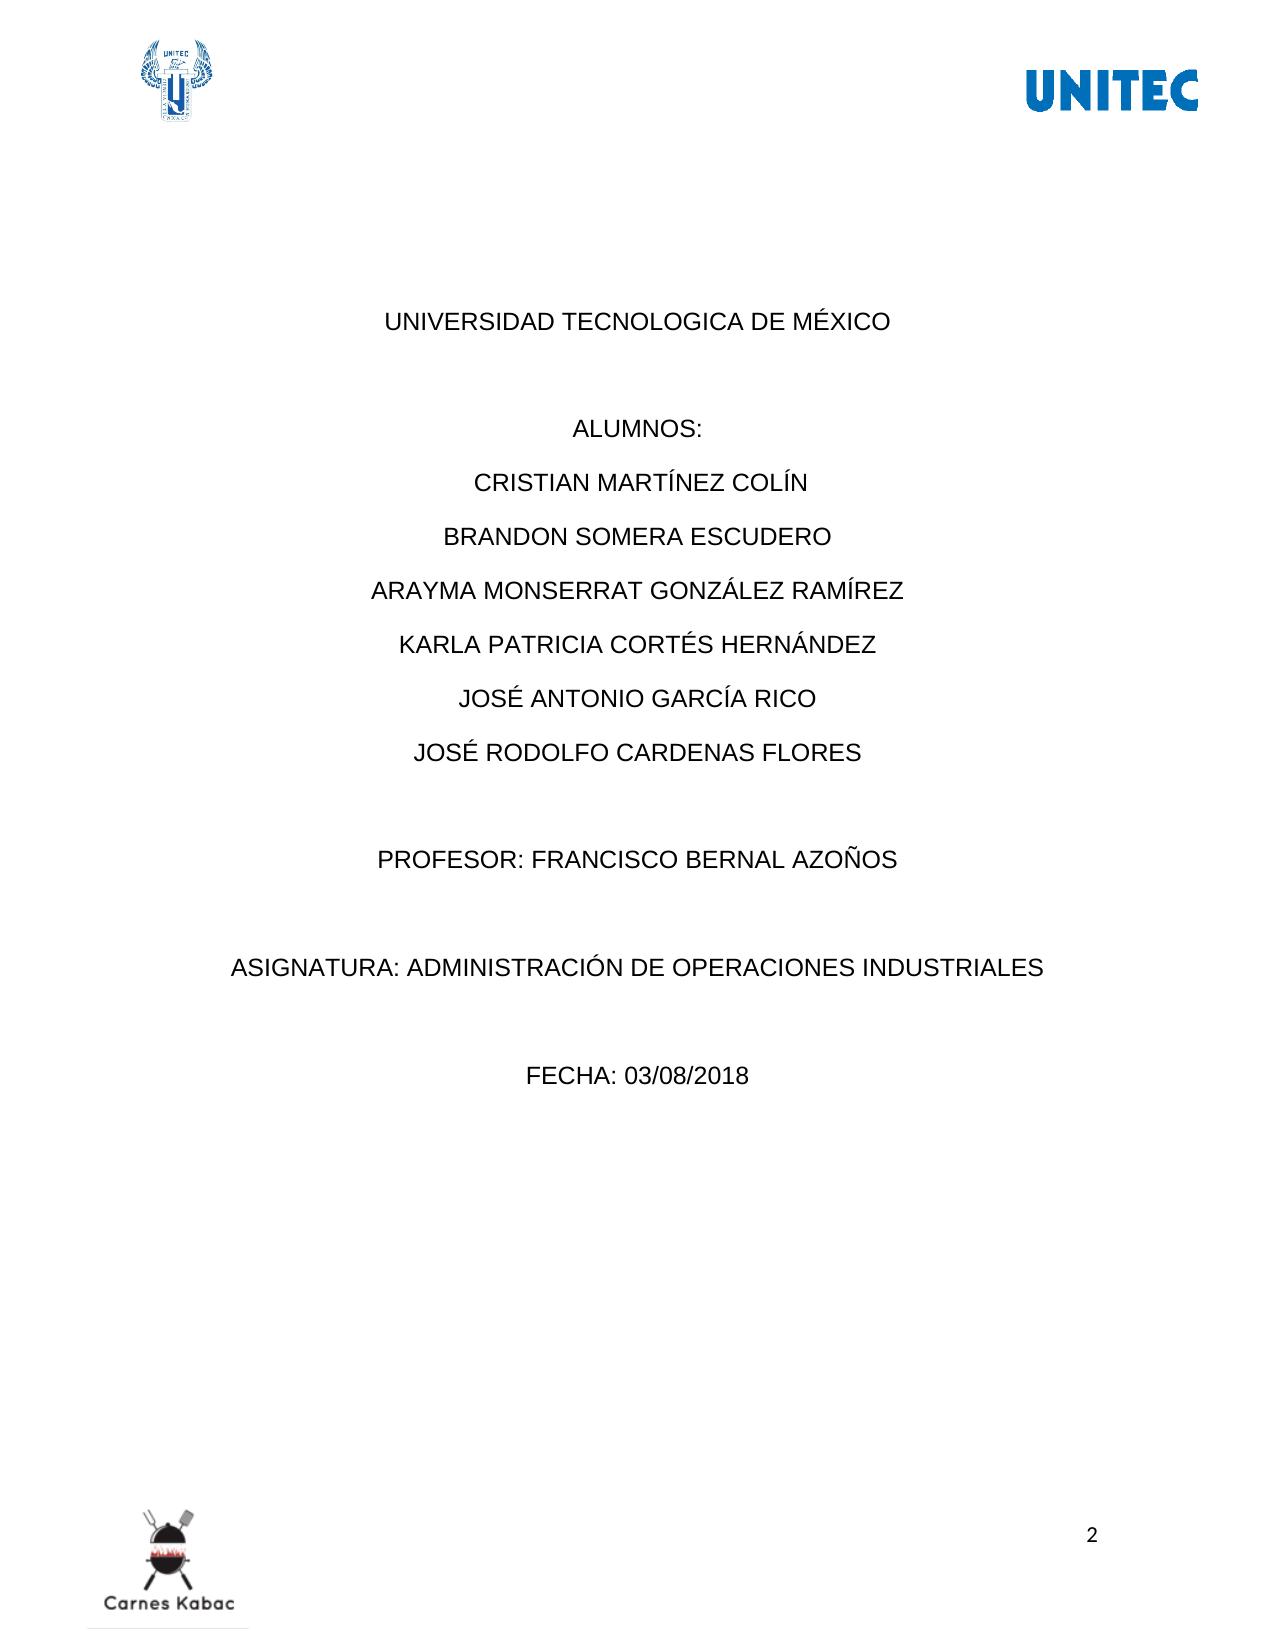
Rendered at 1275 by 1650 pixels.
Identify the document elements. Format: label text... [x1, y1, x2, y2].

text CRISTIAN MARTÍNEZ COLÍN [177, 468, 1098, 497]
text ARAYMA MONSERRAT GONZÁLEZ RAMÍREZ [177, 576, 1098, 605]
picture [1024, 25, 1199, 160]
text KARLA PATRICIA CORTÉS HERNÁNDEZ [177, 630, 1098, 658]
picture [87, 1493, 249, 1629]
text FECHA: 03/08/2018 [177, 1061, 1098, 1089]
picture [141, 38, 213, 122]
text PROFESOR: FRANCISCO BERNAL AZOÑOS [177, 845, 1098, 874]
text JOSÉ ANTONIO GARCÍA RICO [177, 684, 1098, 712]
text JOSÉ RODOLFO CARDENAS FLORES [177, 737, 1098, 766]
text ASIGNATURA: ADMINISTRACIÓN DE OPERACIONES INDUSTRIALES [177, 953, 1098, 982]
text ALUMNOS: [177, 414, 1098, 443]
text UNIVERSIDAD TECNOLOGICA DE MÉXICO [177, 307, 1098, 335]
text BRANDON SOMERA ESCUDERO [177, 522, 1098, 551]
